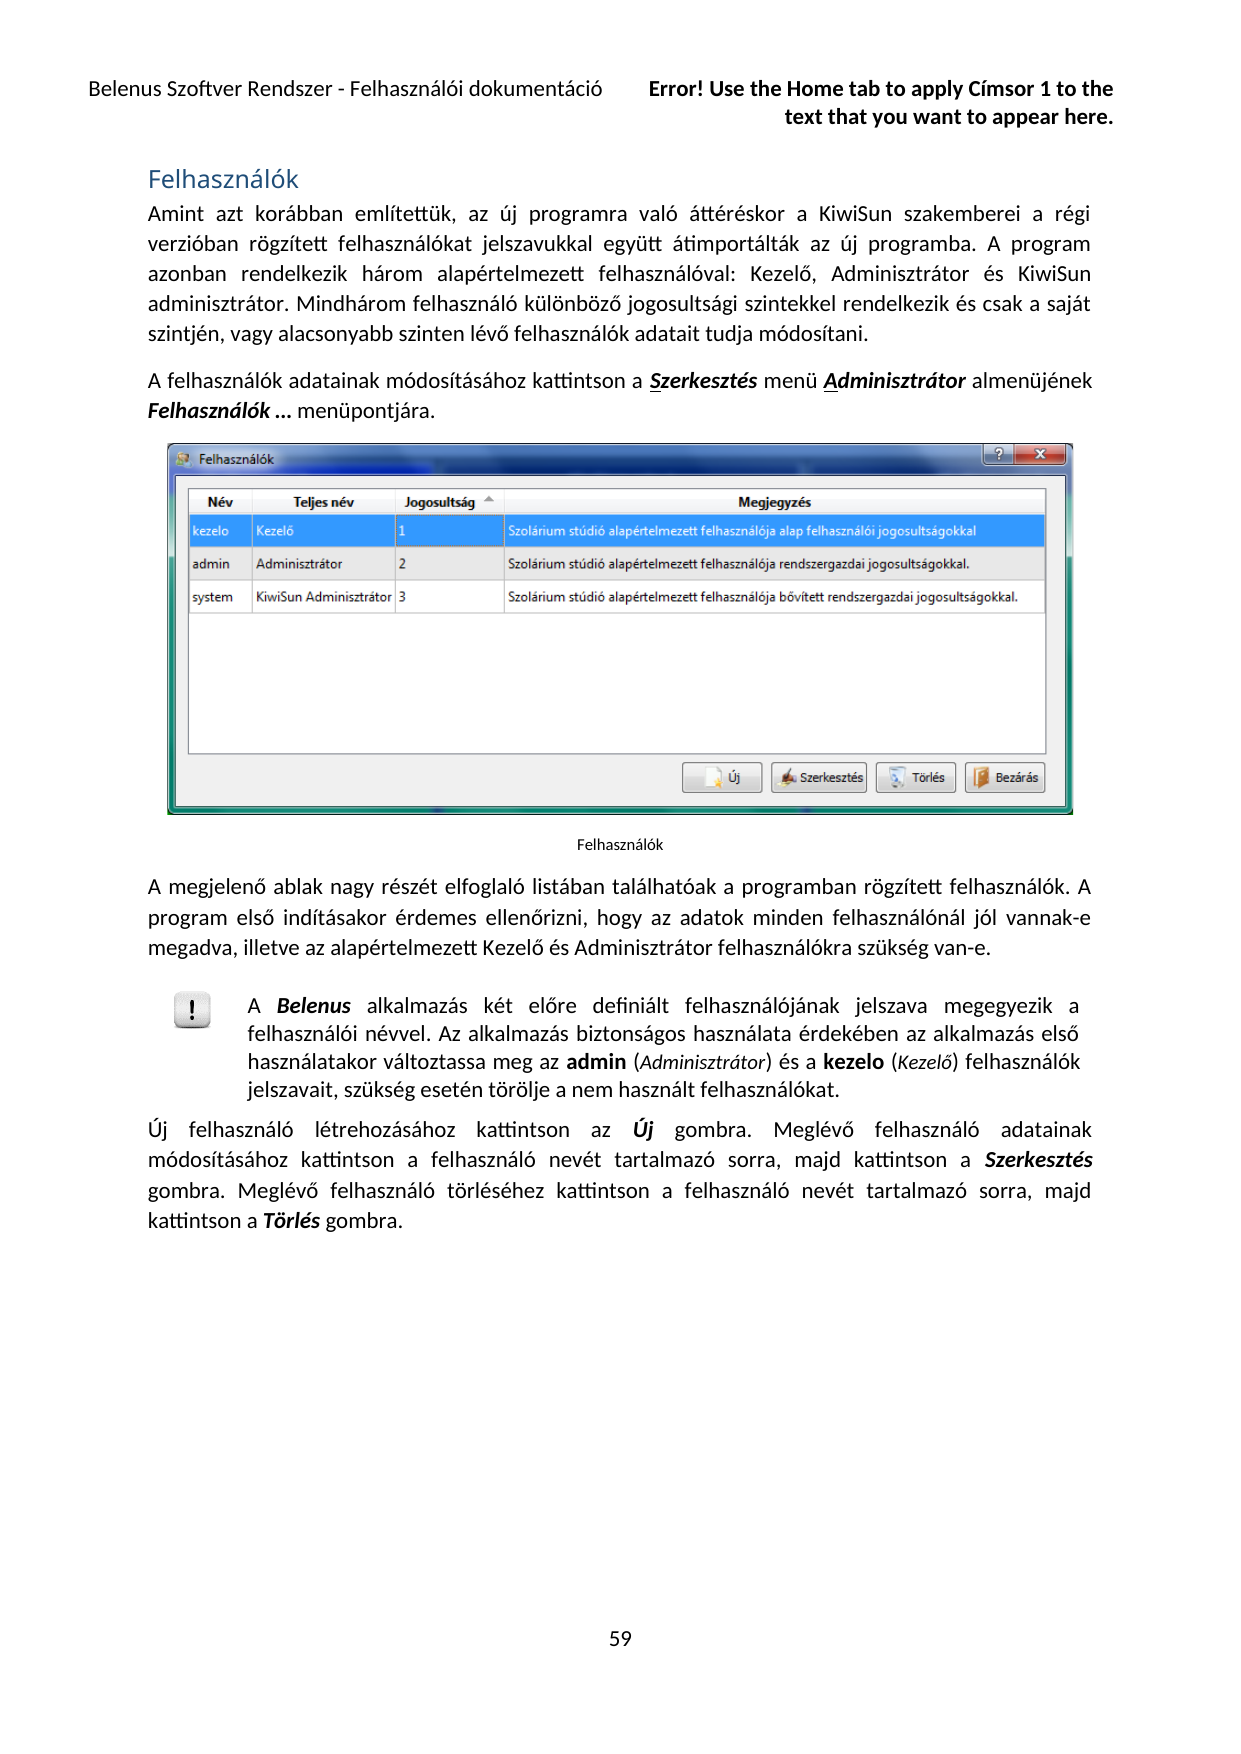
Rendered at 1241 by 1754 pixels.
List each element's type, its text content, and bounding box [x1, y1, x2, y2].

text A megjelenő ablak nagy részét elfoglaló listában találhatóak a programban rögzített felhasználók. A program első indításakor érdemes ellenőrizni, hogy az adatok minden felhasználónál jól vannak-e megadva, illetve az alapértelmezett Kezelő és Adminisztrátor felhasználókra szükség van-e. [148, 872, 1093, 961]
picture [167, 443, 1074, 815]
text Új felhasználó létrehozásához kattintson az Új gombra. Meglévő felhasználó adatainak módosításához kattintson a felhasználó nevét tartalmazó sorra, majd kattintson a Szerkesztés gombra. Meglévő felhasználó törléséhez kattintson a felhasználó nevét tartalmazó sorra, majd kattintson a Törlés gombra. [148, 1115, 1093, 1234]
text Felhasználók [148, 834, 1093, 854]
text Amint azt korábban említettük, az új programra való áttéréskor a KiwiSun szakemberei a régi verzióban rögzített felhasználókat jelszavukkal együtt átimportálták az új programba. A program azonban rendelkezik három alapértelmezett felhasználóval: Kezelő, Adminisztrátor és KiwiSun adminisztrátor. Mindhárom felhasználó különböző jogosultsági szintekkel rendelkezik és csak a saját szintjén, vagy alacsonyabb szinten lévő felhasználók adatait tudja módosítani. [148, 199, 1093, 348]
picture [173, 991, 211, 1029]
table_header [148, 980, 236, 1115]
subtitle Felhasználók [148, 162, 1093, 196]
text A felhasználók adatainak módosításához kattintson a Szerkesztés menü Adminisztrátor almenüjének Felhasználók … menüpontjára. [148, 366, 1093, 425]
table_header A Belenus alkalmazás két előre definiált felhasználójának jelszava megegyezik a felhasználói névvel. Az alkalmazás biztonságos használata érdekében az alkalmazás első használatakor változtassa meg az admin (Adminisztrátor) és a kezelo (Kezelő) felhasználók jelszavait, szükség esetén törölje a nem használt felhasználókat. [236, 980, 1092, 1115]
